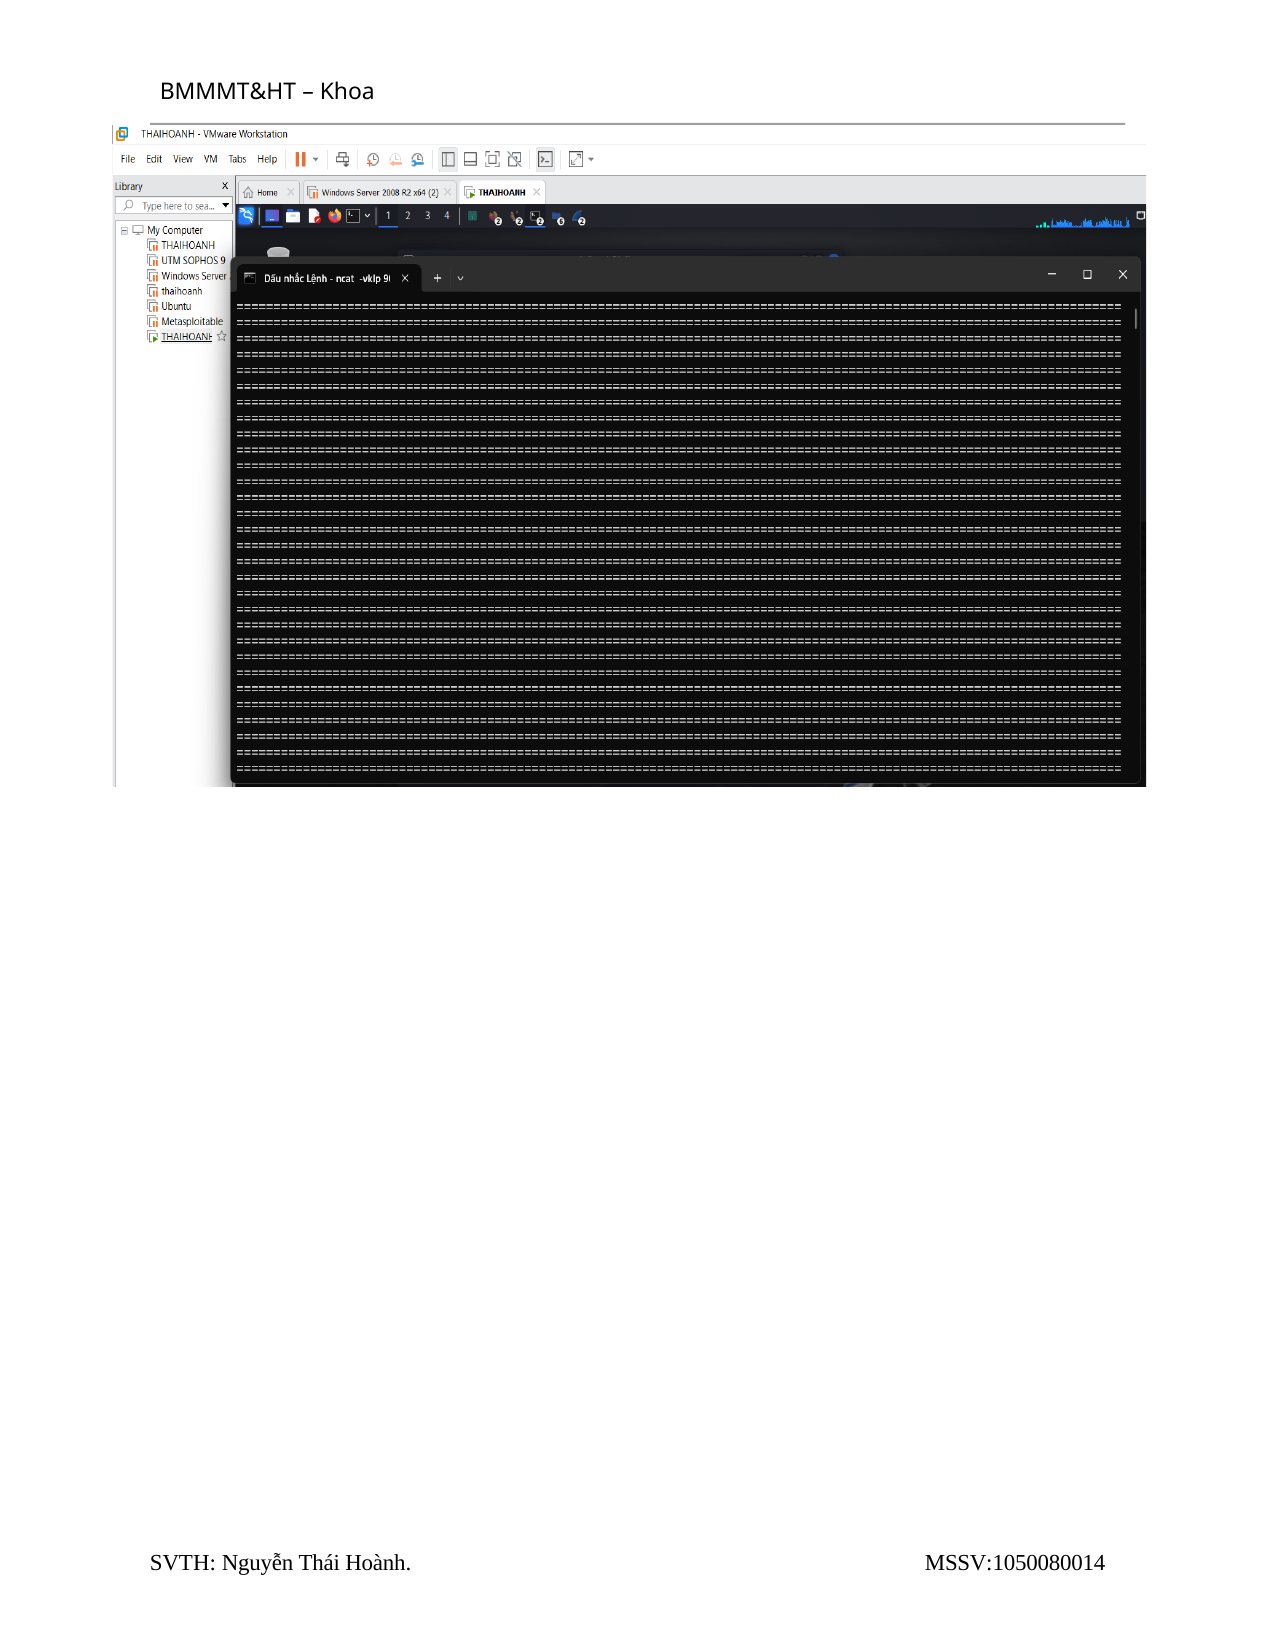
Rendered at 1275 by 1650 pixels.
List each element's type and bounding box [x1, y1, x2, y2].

picture [112, 125, 1147, 787]
